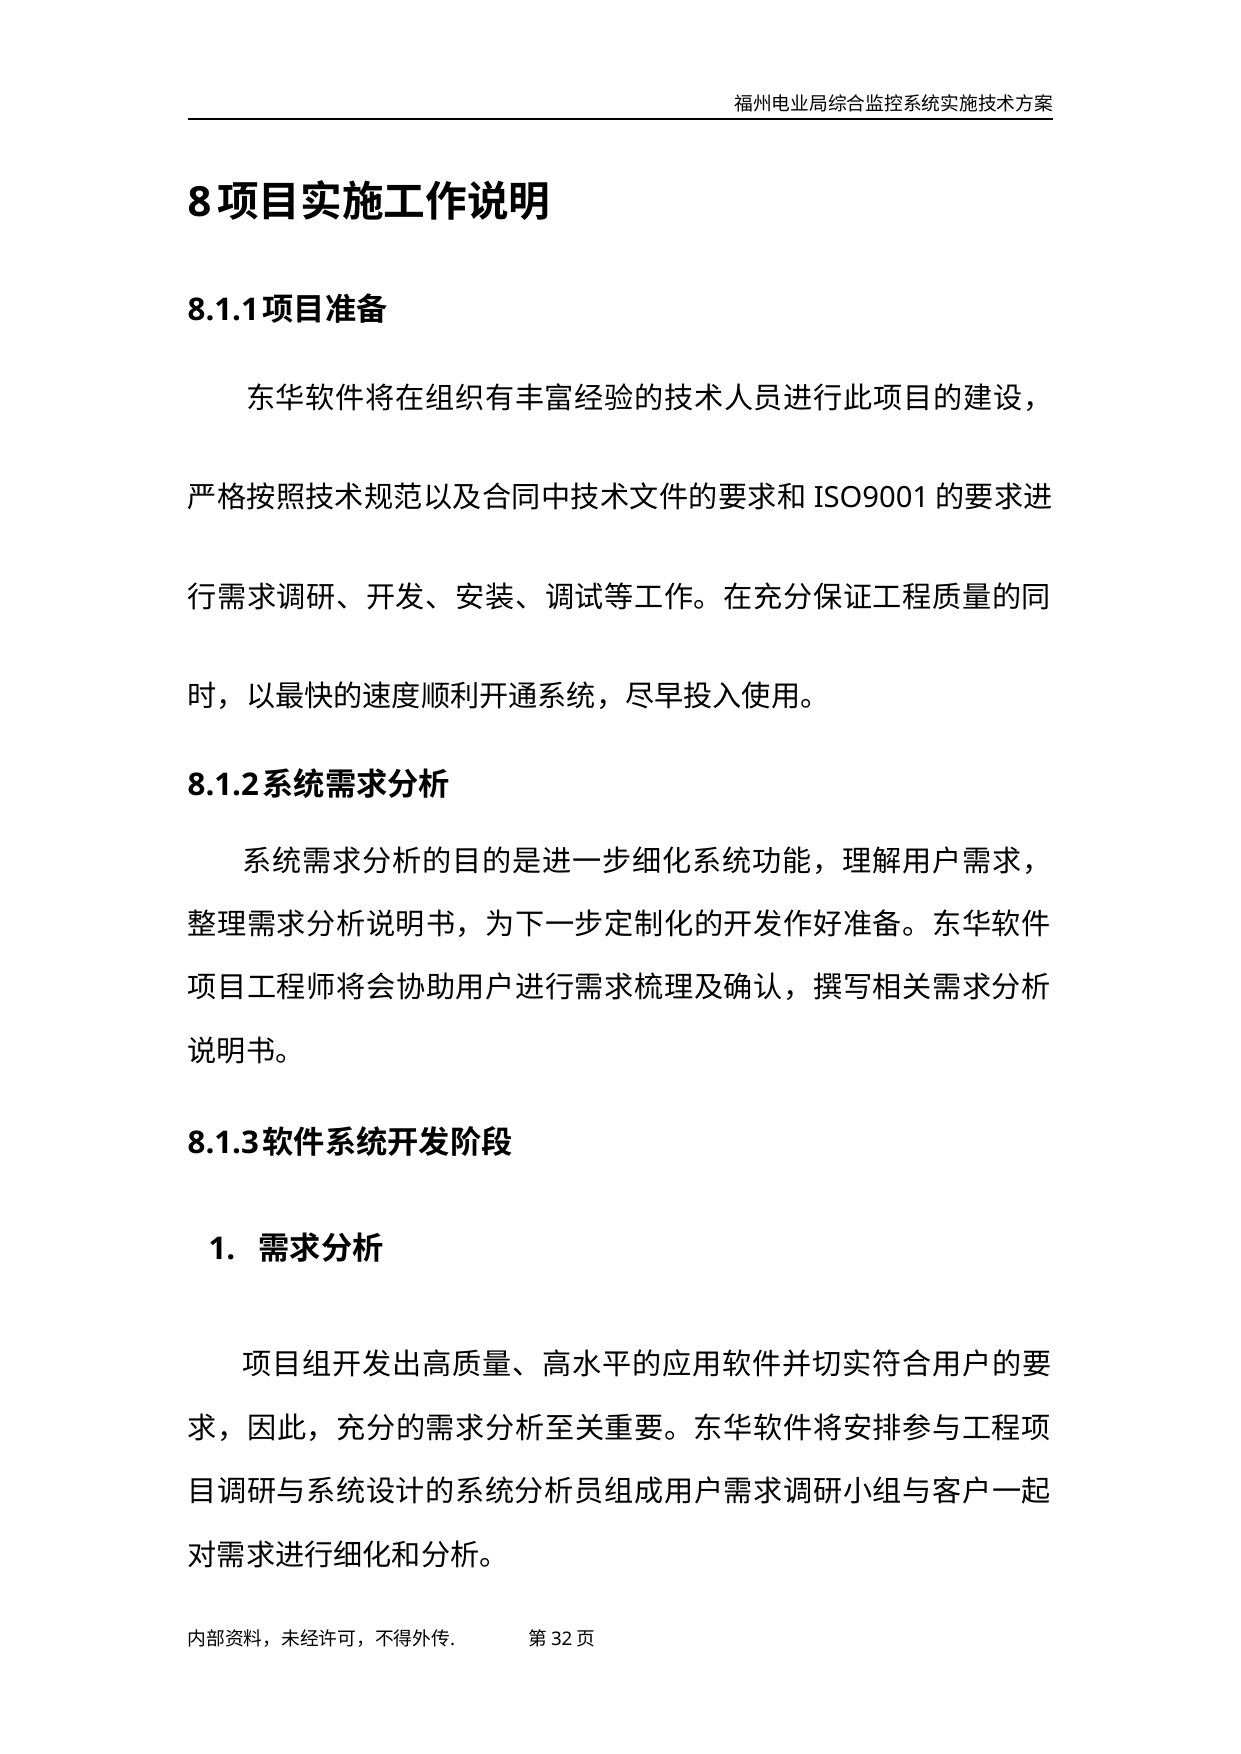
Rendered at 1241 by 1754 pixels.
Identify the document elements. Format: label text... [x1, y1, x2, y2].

text 项目组开发出高质量、高水平的应用软件并切实符合用户的要求，因此，充分的需求分析至关重要。东华软件将安排参与工程项目调研与系统设计的系统分析员组成用户需求调研小组与客户一起对需求进行细化和分析。 [187, 1341, 1053, 1573]
subtitle 项目实施工作说明 [187, 165, 1053, 231]
text 东华软件将在组织有丰富经验的技术人员进行此项目的建设，严格按照技术规范以及合同中技术文件的要求和ISO9001的要求进行需求调研、开发、安装、调试等工作。在充分保证工程质量的同时，以最快的速度顺利开通系统，尽早投入使用。 [187, 363, 1053, 727]
text 系统需求分析的目的是进一步细化系统功能，理解用户需求，整理需求分析说明书，为下一步定制化的开发作好准备。东华软件项目工程师将会协助用户进行需求梳理及确认，撰写相关需求分析说明书。 [187, 837, 1053, 1070]
list 需求分析 [208, 1213, 1053, 1279]
subtitle 软件系统开发阶段 [187, 1107, 1053, 1173]
subtitle 系统需求分析 [187, 748, 1053, 814]
subtitle 项目准备 [187, 274, 1053, 340]
